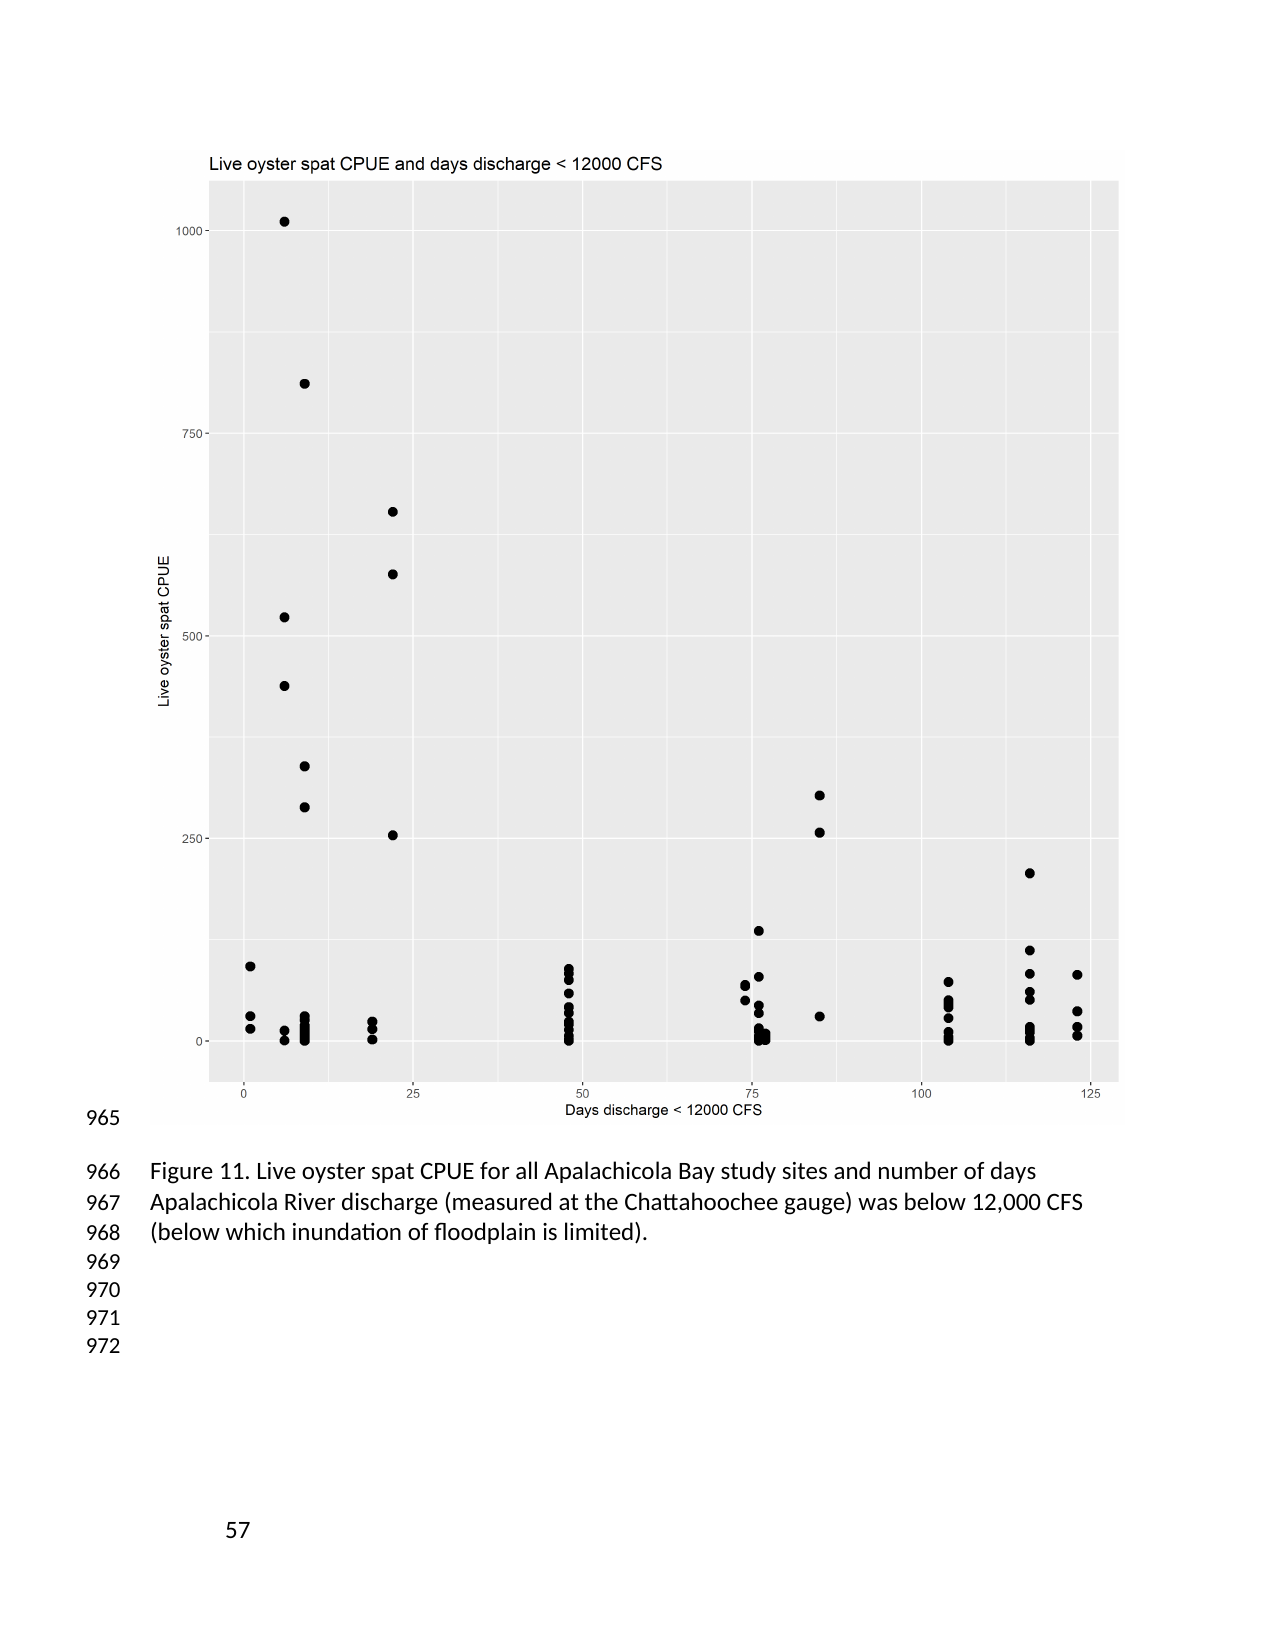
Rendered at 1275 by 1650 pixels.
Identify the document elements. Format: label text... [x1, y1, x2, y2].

text Figure 11. Live oyster spat CPUE for all Apalachicola Bay study sites and number of days Apalachicola River discharge (measured at the Chattahoochee gauge) was below 12,000 CFS (below which inundation of floodplain is limited). [150, 1156, 1125, 1247]
picture [150, 150, 1125, 1125]
